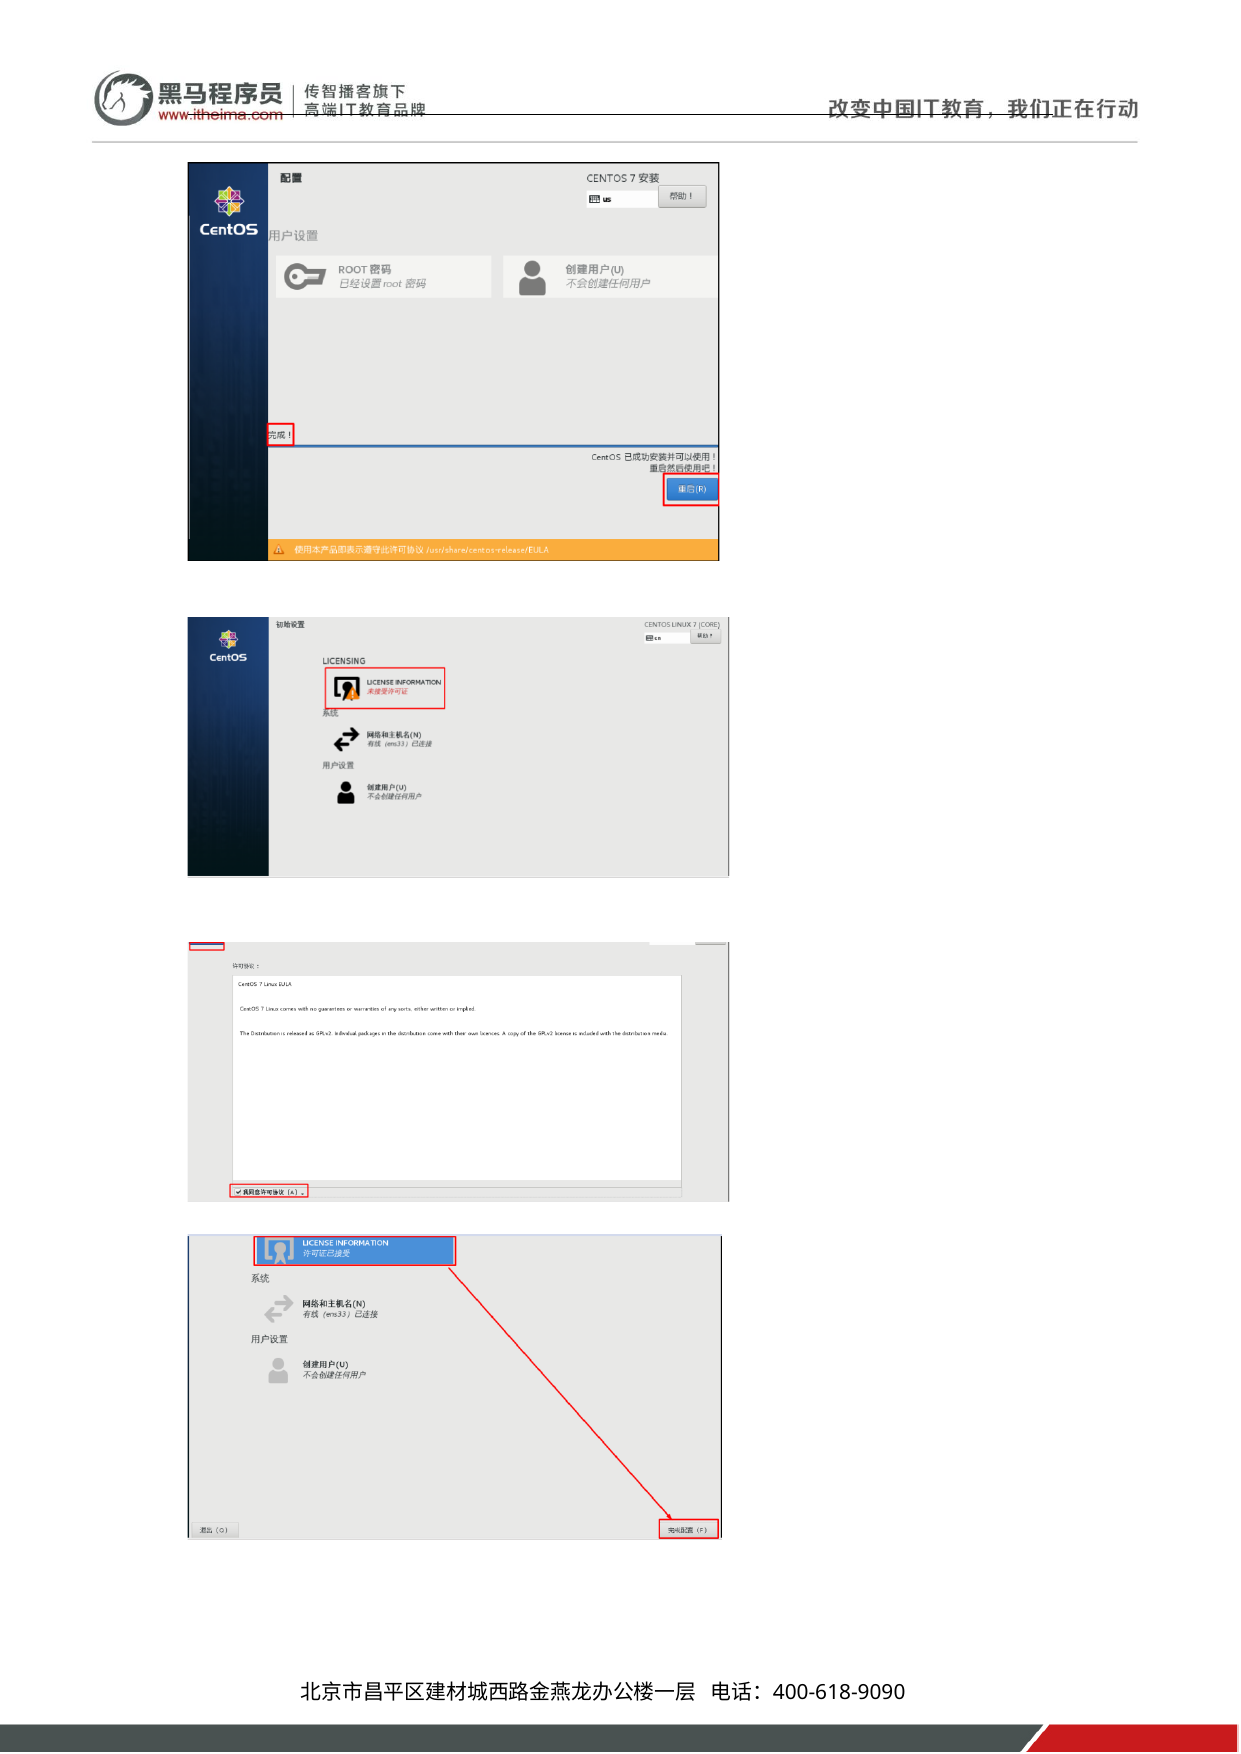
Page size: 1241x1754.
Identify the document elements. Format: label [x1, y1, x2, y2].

picture [187, 942, 730, 1202]
picture [0, 1671, 1239, 1752]
picture [0, 0, 1241, 150]
picture [187, 1234, 722, 1540]
picture [187, 162, 720, 561]
picture [187, 617, 730, 878]
